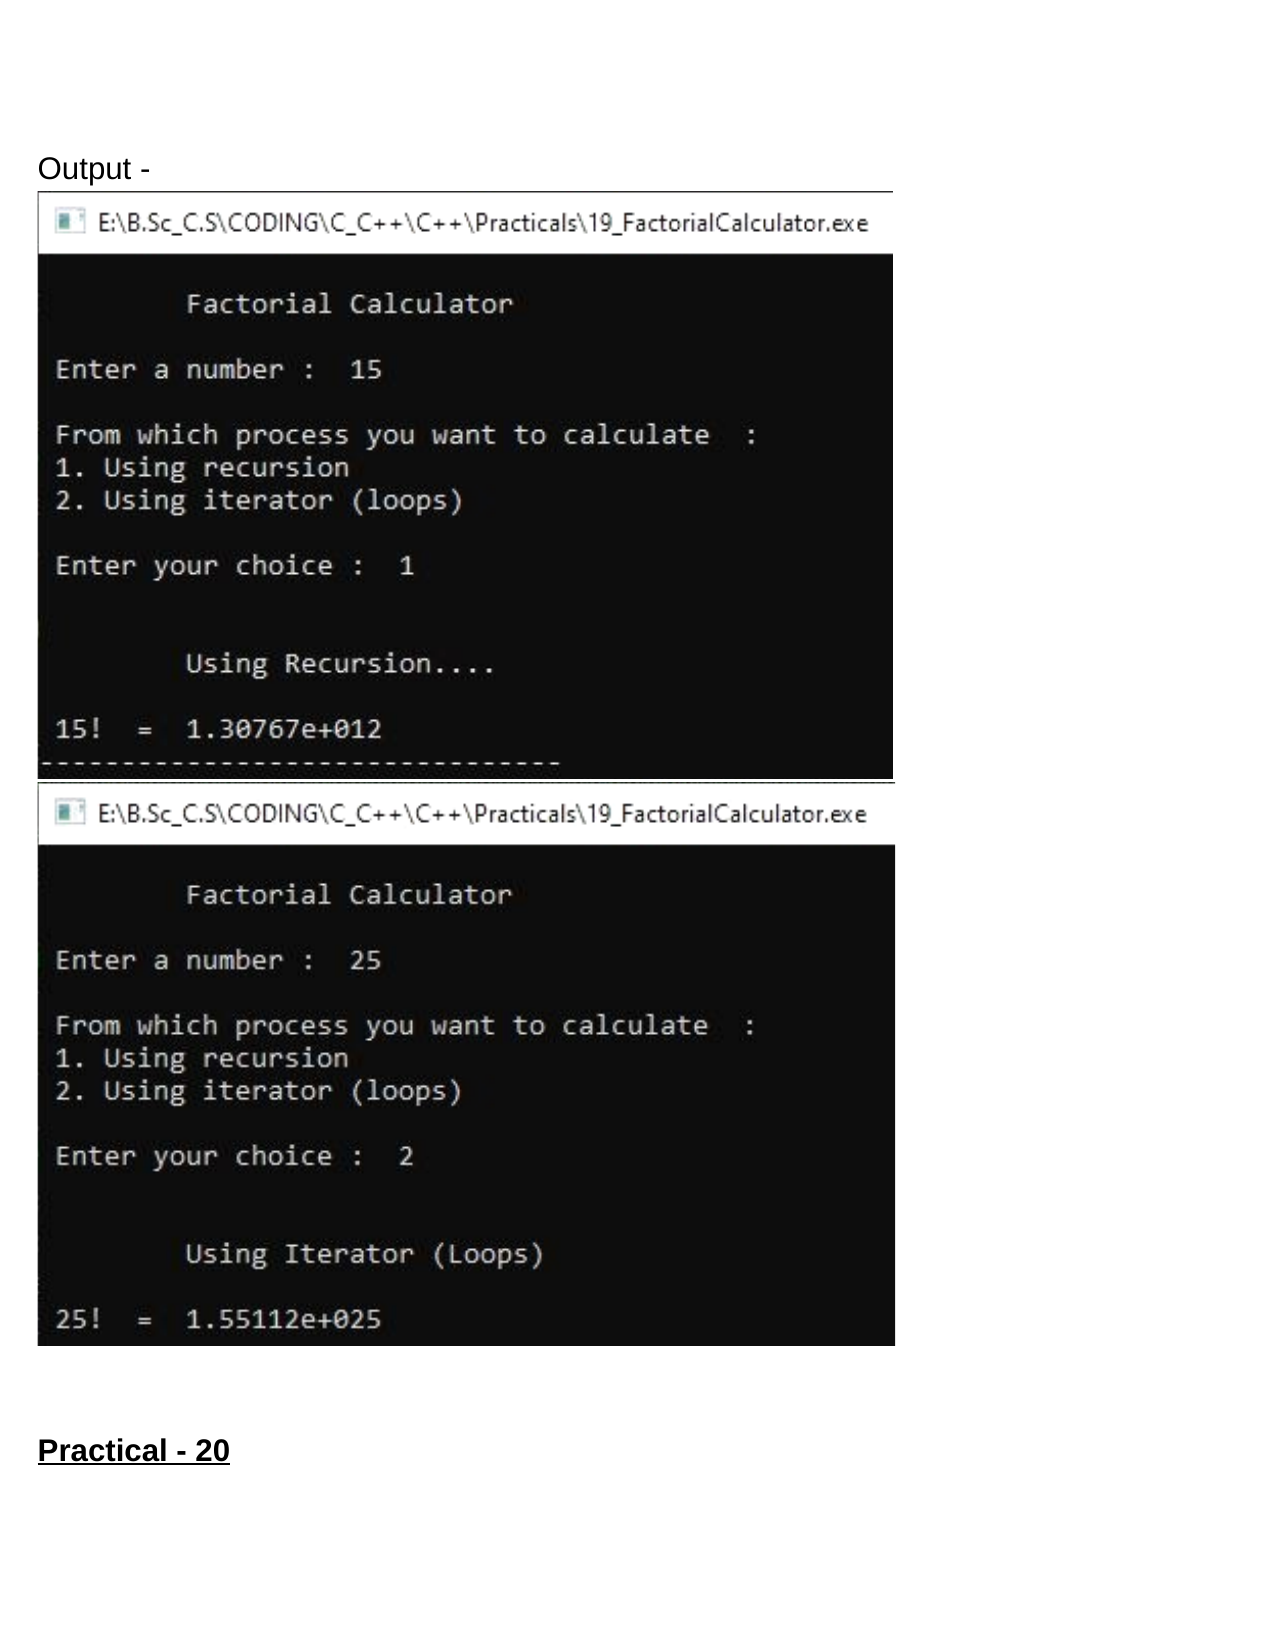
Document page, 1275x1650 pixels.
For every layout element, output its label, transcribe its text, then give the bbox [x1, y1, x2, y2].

picture [37, 191, 893, 779]
text Practical - 20 [37, 1432, 1219, 1468]
picture [37, 782, 896, 1346]
text Output - [37, 150, 1219, 186]
